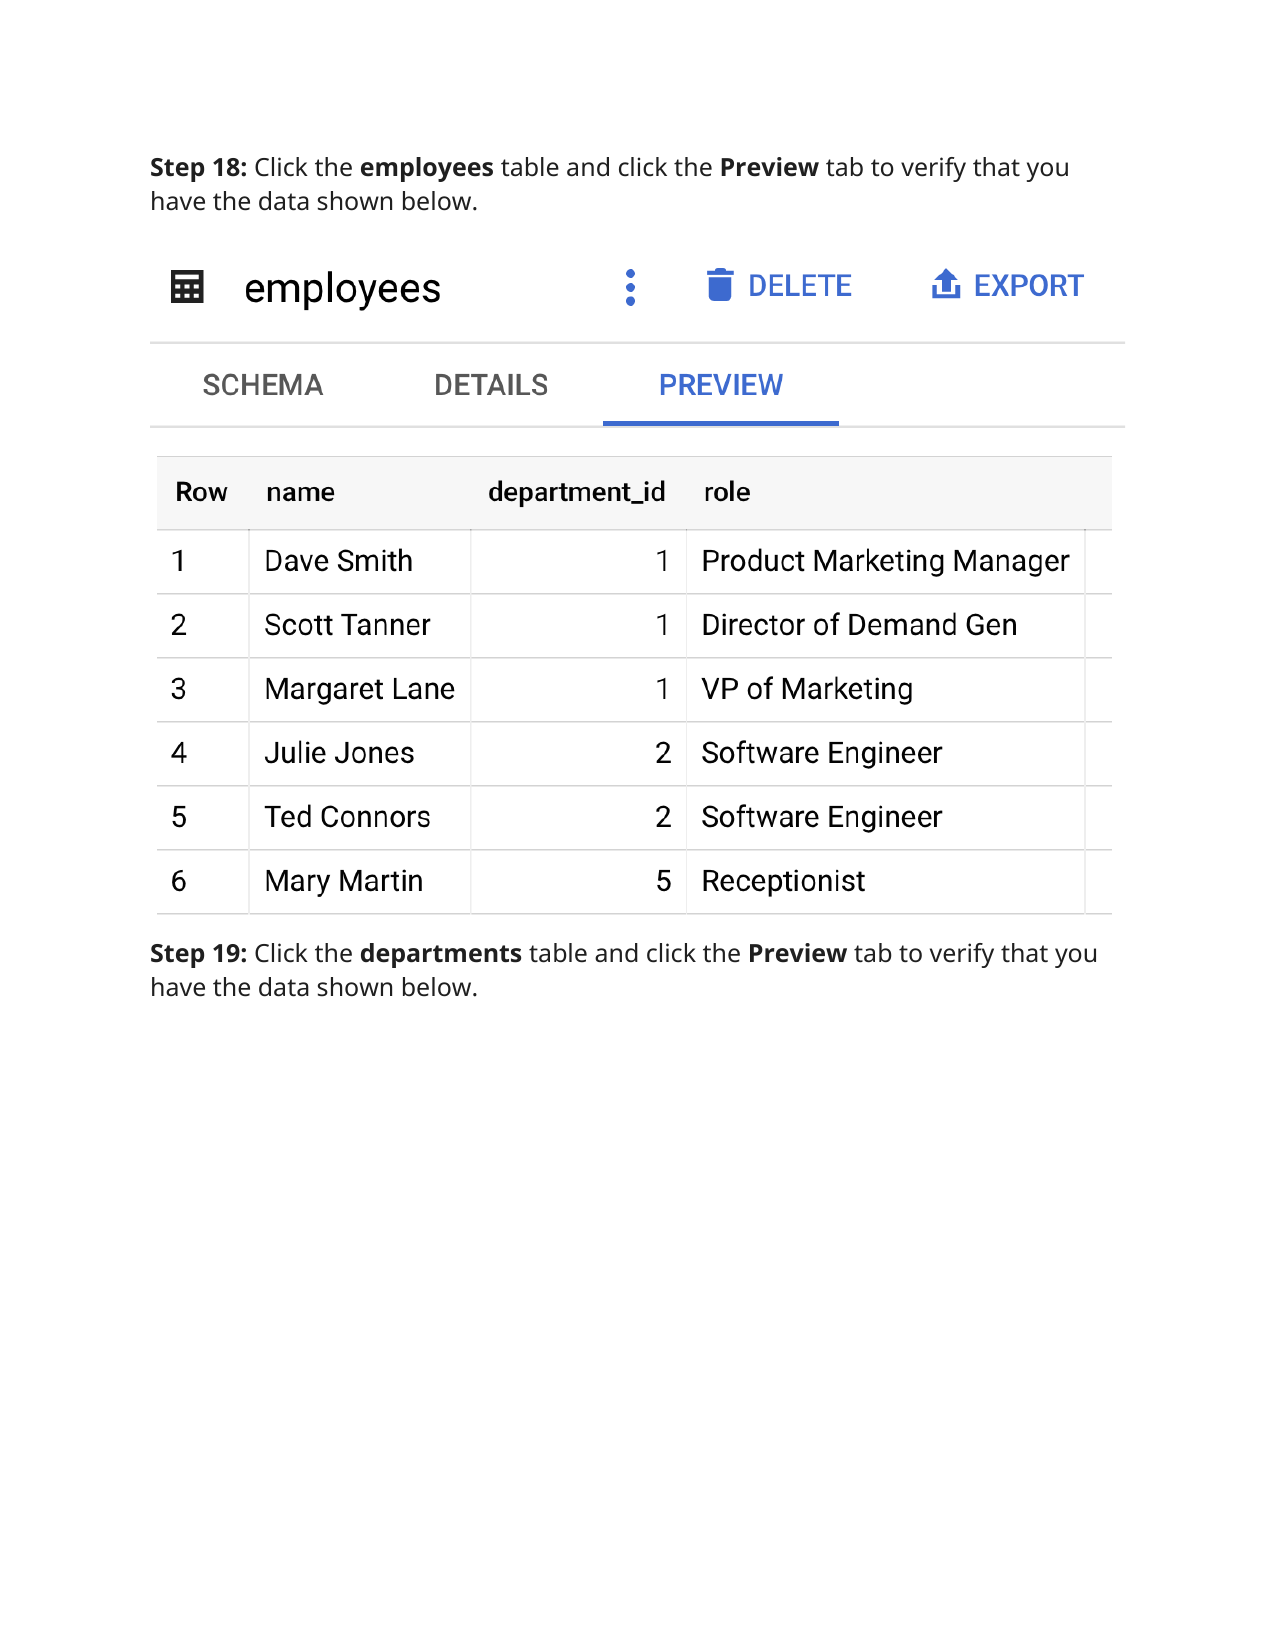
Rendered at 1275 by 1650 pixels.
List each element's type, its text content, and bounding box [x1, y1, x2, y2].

text Step 19: Click the departments table and click the Preview tab to verify that you have the data shown below. [150, 936, 1125, 1004]
picture [150, 243, 1125, 936]
text Step 18: Click the employees table and click the Preview tab to verify that you have the data shown below. [150, 150, 1125, 218]
